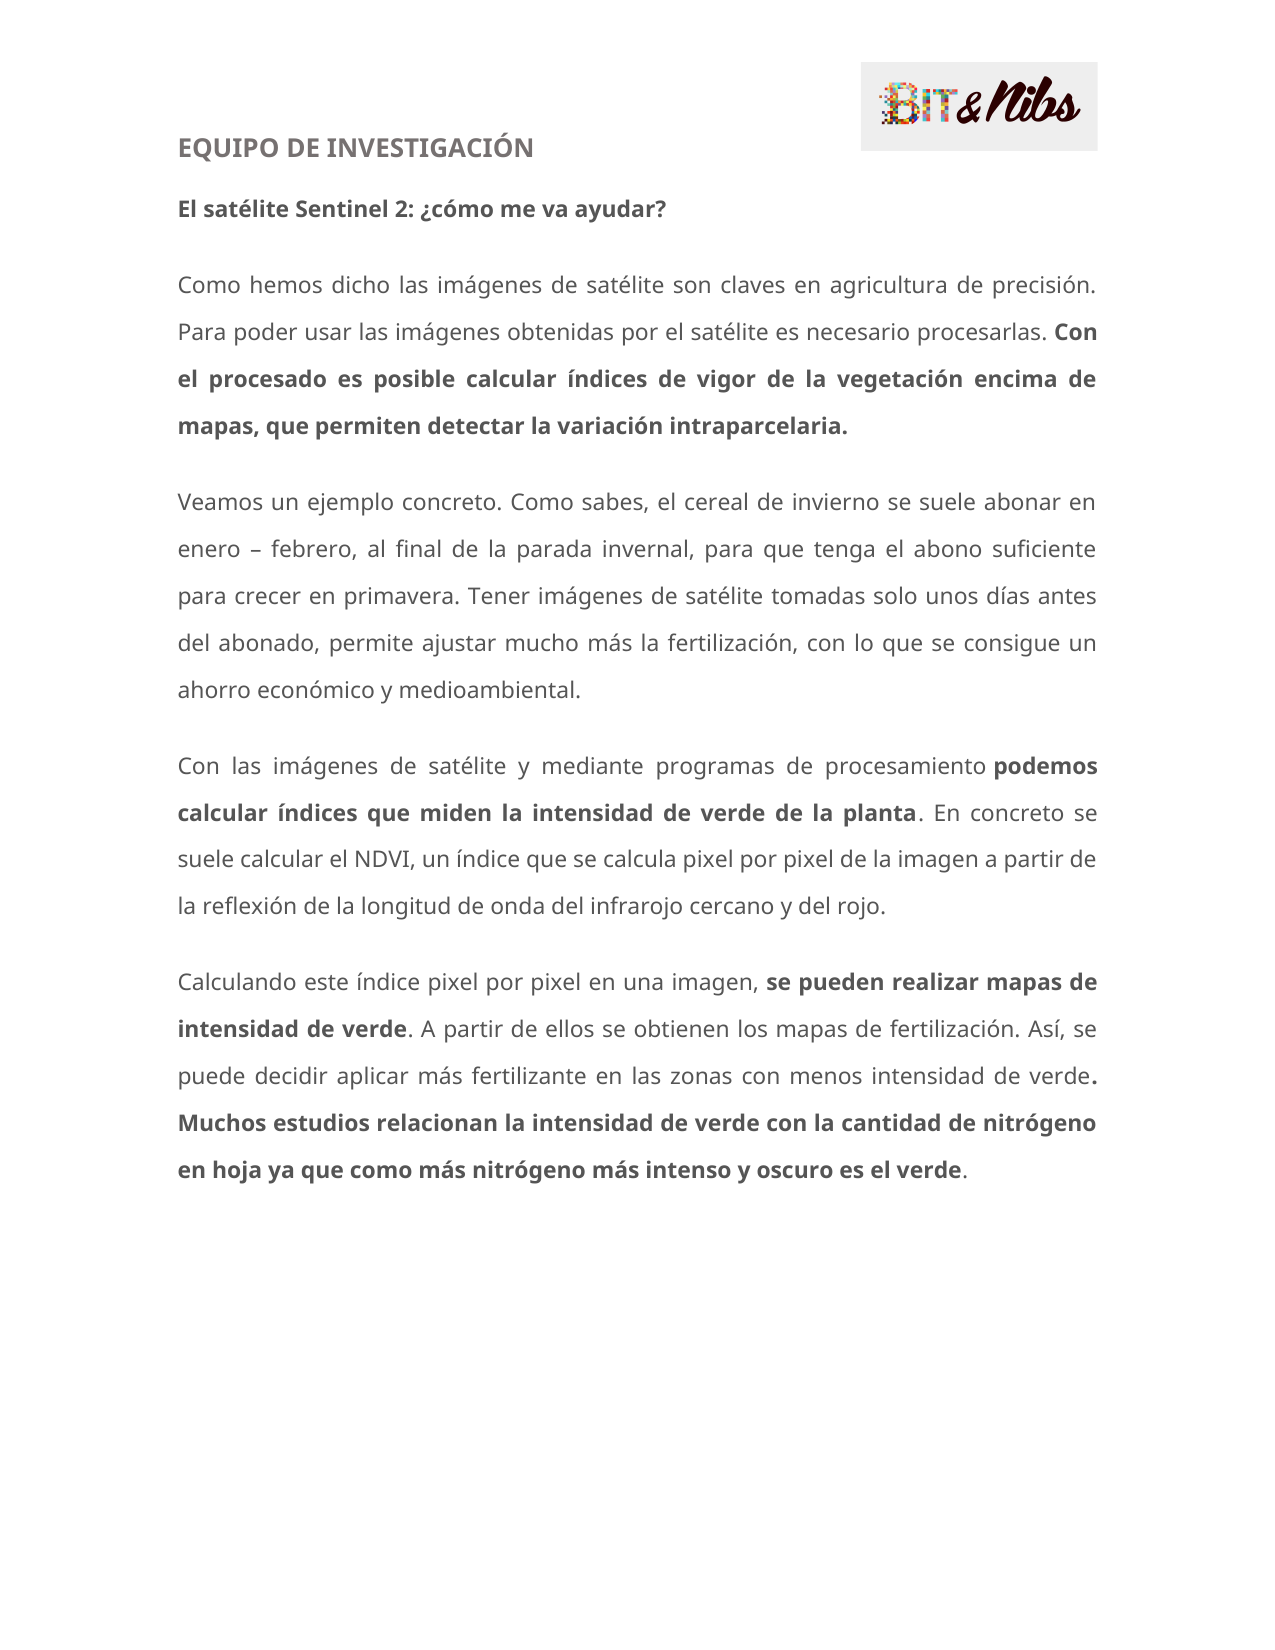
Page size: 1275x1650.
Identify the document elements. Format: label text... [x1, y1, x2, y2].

text Calculando este índice pixel por pixel en una imagen, se pueden realizar mapas de intensidad de verde. A partir de ellos se obtienen los mapas de fertilización. Así, se puede decidir aplicar más fertilizante en las zonas con menos intensidad de verde. Muchos estudios relacionan la intensidad de verde con la cantidad de nitrógeno en hoja ya que como más nitrógeno más intenso y oscuro es el verde. [177, 966, 1098, 1185]
text Con las imágenes de satélite y mediante programas de procesamiento podemos calcular índices que miden la intensidad de verde de la planta. En concreto se suele calcular el NDVI, un índice que se calcula pixel por pixel de la imagen a partir de la reflexión de la longitud de onda del infrarojo cercano y del rojo. [177, 749, 1098, 921]
subtitle El satélite Sentinel 2: ¿cómo me va ayudar? [177, 193, 1098, 224]
text Como hemos dicho las imágenes de satélite son claves en agricultura de precisión. Para poder usar las imágenes obtenidas por el satélite es necesario procesarlas. Con el procesado es posible calcular índices de vigor de la vegetación encima de mapas, que permiten detectar la variación intraparcelaria. [177, 269, 1098, 441]
text Veamos un ejemplo concreto. Como sabes, el cereal de invierno se suele abonar en enero – febrero, al final de la parada invernal, para que tenga el abono suficiente para crecer en primavera. Tener imágenes de satélite tomadas solo unos días antes del abonado, permite ajustar mucho más la fertilización, con lo que se consigue un ahorro económico y medioambiental. [177, 486, 1098, 705]
picture [860, 62, 1098, 151]
